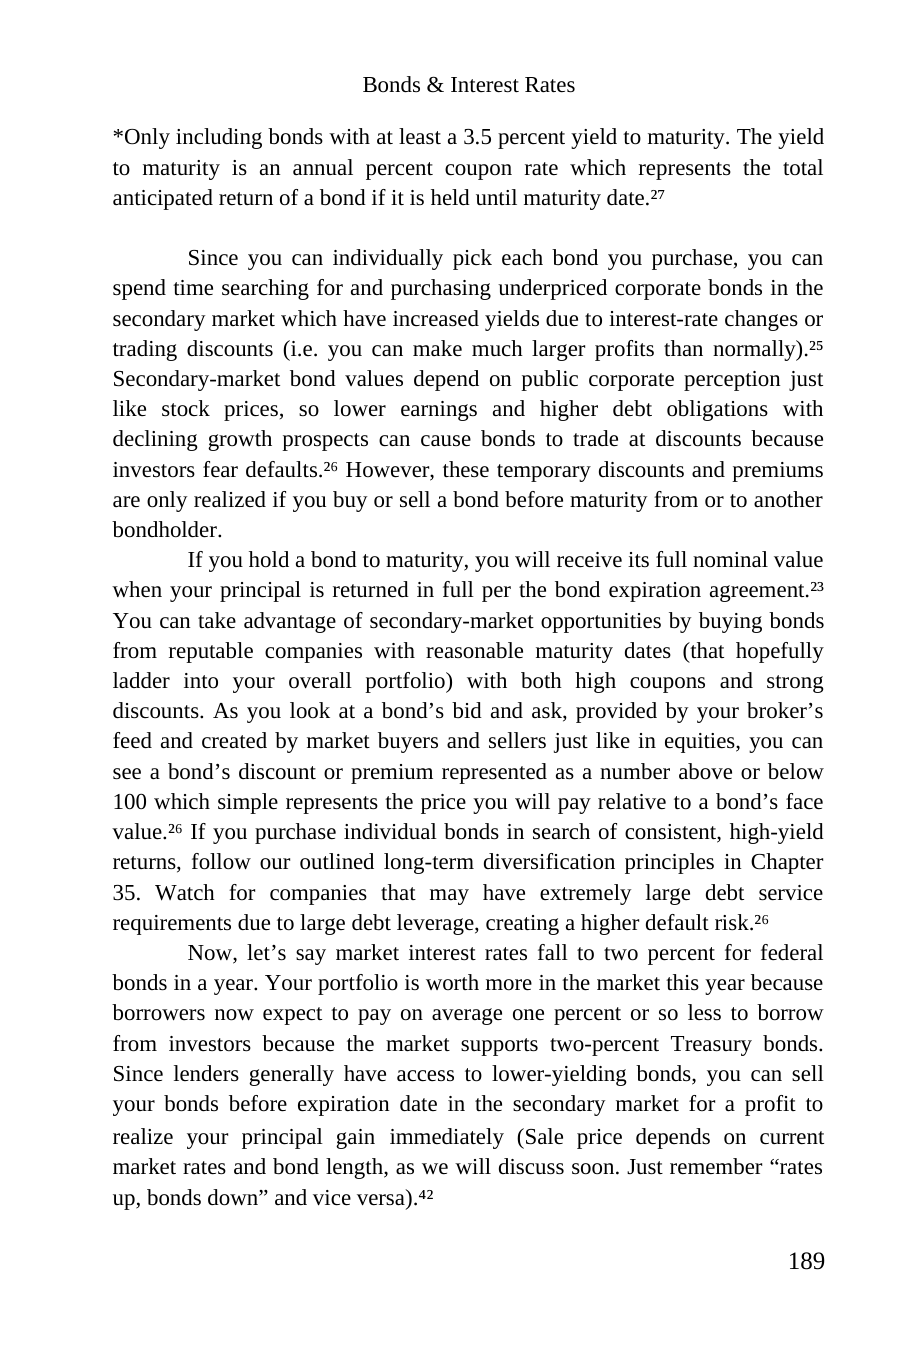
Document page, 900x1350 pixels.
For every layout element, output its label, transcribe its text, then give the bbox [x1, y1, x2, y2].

text If you hold a bond to maturity, you will receive its full nominal value when your principal is returned in full per the bond expiration agreement.²³ You can take advantage of secondary-market opportunities by buying bonds from reputable companies with reasonable maturity dates (that hopefully ladder into your overall portfolio) with both high coupons and strong discounts. As you look at a bond’s bid and ask, provided by your broker’s feed and created by market buyers and sellers just like in equities, you can see a bond’s discount or premium represented as a number above or below 100 which simple represents the price you will pay relative to a bond’s face value.²⁶ If you purchase individual bonds in search of consistent, high-yield returns, follow our outlined long-term diversification principles in Chapter 35. Watch for companies that may have extremely large debt service requirements due to large debt leverage, creating a higher default risk.²⁶ [112, 546, 825, 935]
text Now, let’s say market interest rates fall to two percent for federal bonds in a year. Your portfolio is worth more in the market this year because borrowers now expect to pay on average one percent or so less to borrow from investors because the market supports two-percent Treasury bonds. Since lenders generally have access to lower-yielding bonds, you can sell your bonds before expiration date in the secondary market for a profit to realize your principal gain immediately (Sale price depends on current market rates and bond length, as we will discuss soon. Just remember “rates up, bonds down” and vice versa).⁴² [112, 939, 825, 1210]
text *Only including bonds with at least a 3.5 percent yield to maturity. The yield to maturity is an annual percent coupon rate which represents the total anticipated return of a bond if it is held until maturity date.²⁷ [112, 123, 825, 210]
text Since you can individually pick each bond you purchase, you can spend time searching for and purchasing underpriced corporate bonds in the secondary market which have increased yields due to interest-rate changes or trading discounts (i.e. you can make much larger profits than normally).²⁵ Secondary-market bond values depend on public corporate perception just like stock prices, so lower earnings and higher debt obligations with declining growth prospects can cause bonds to trade at discounts because investors fear defaults.²⁶ However, these temporary discounts and premiums are only realized if you buy or sell a bond before maturity from or to another bondholder. [112, 244, 825, 542]
